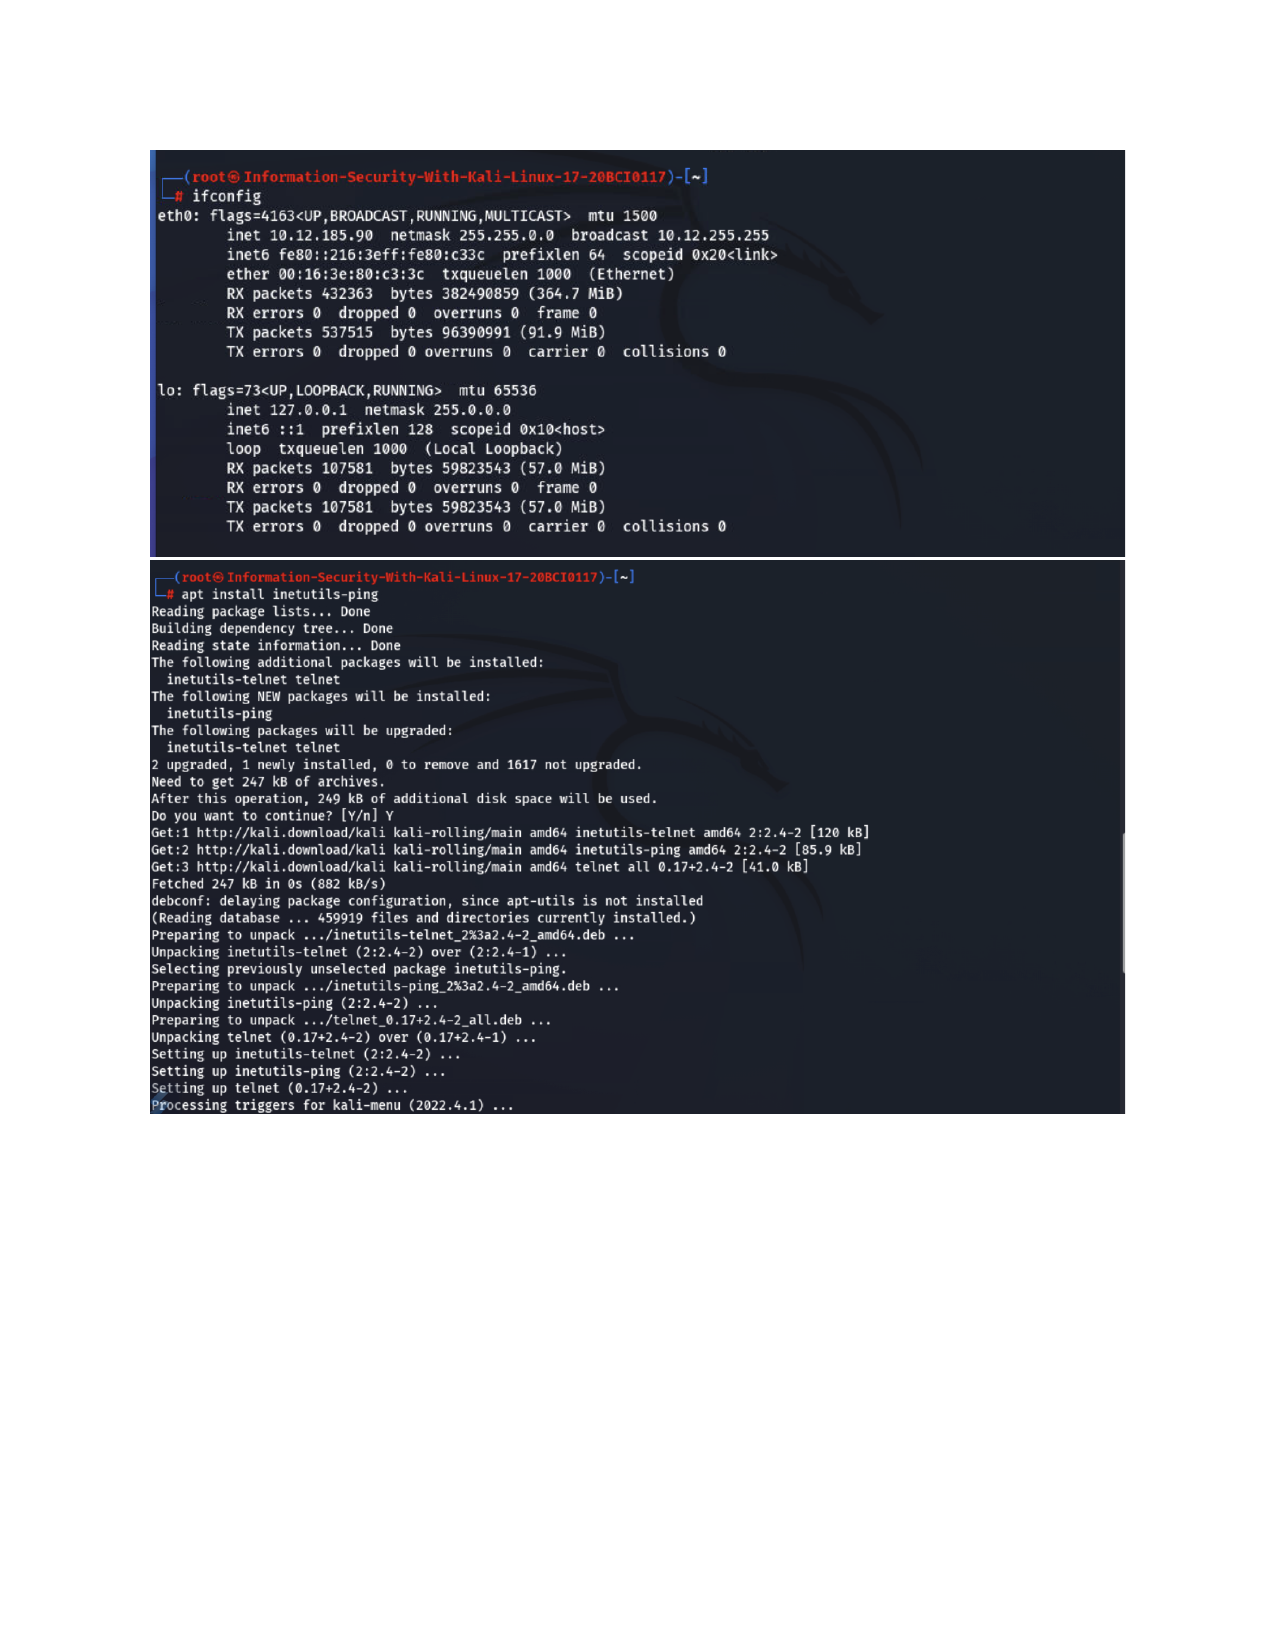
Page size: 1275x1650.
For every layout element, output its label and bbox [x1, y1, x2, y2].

picture [150, 560, 1125, 1114]
picture [150, 150, 1125, 557]
